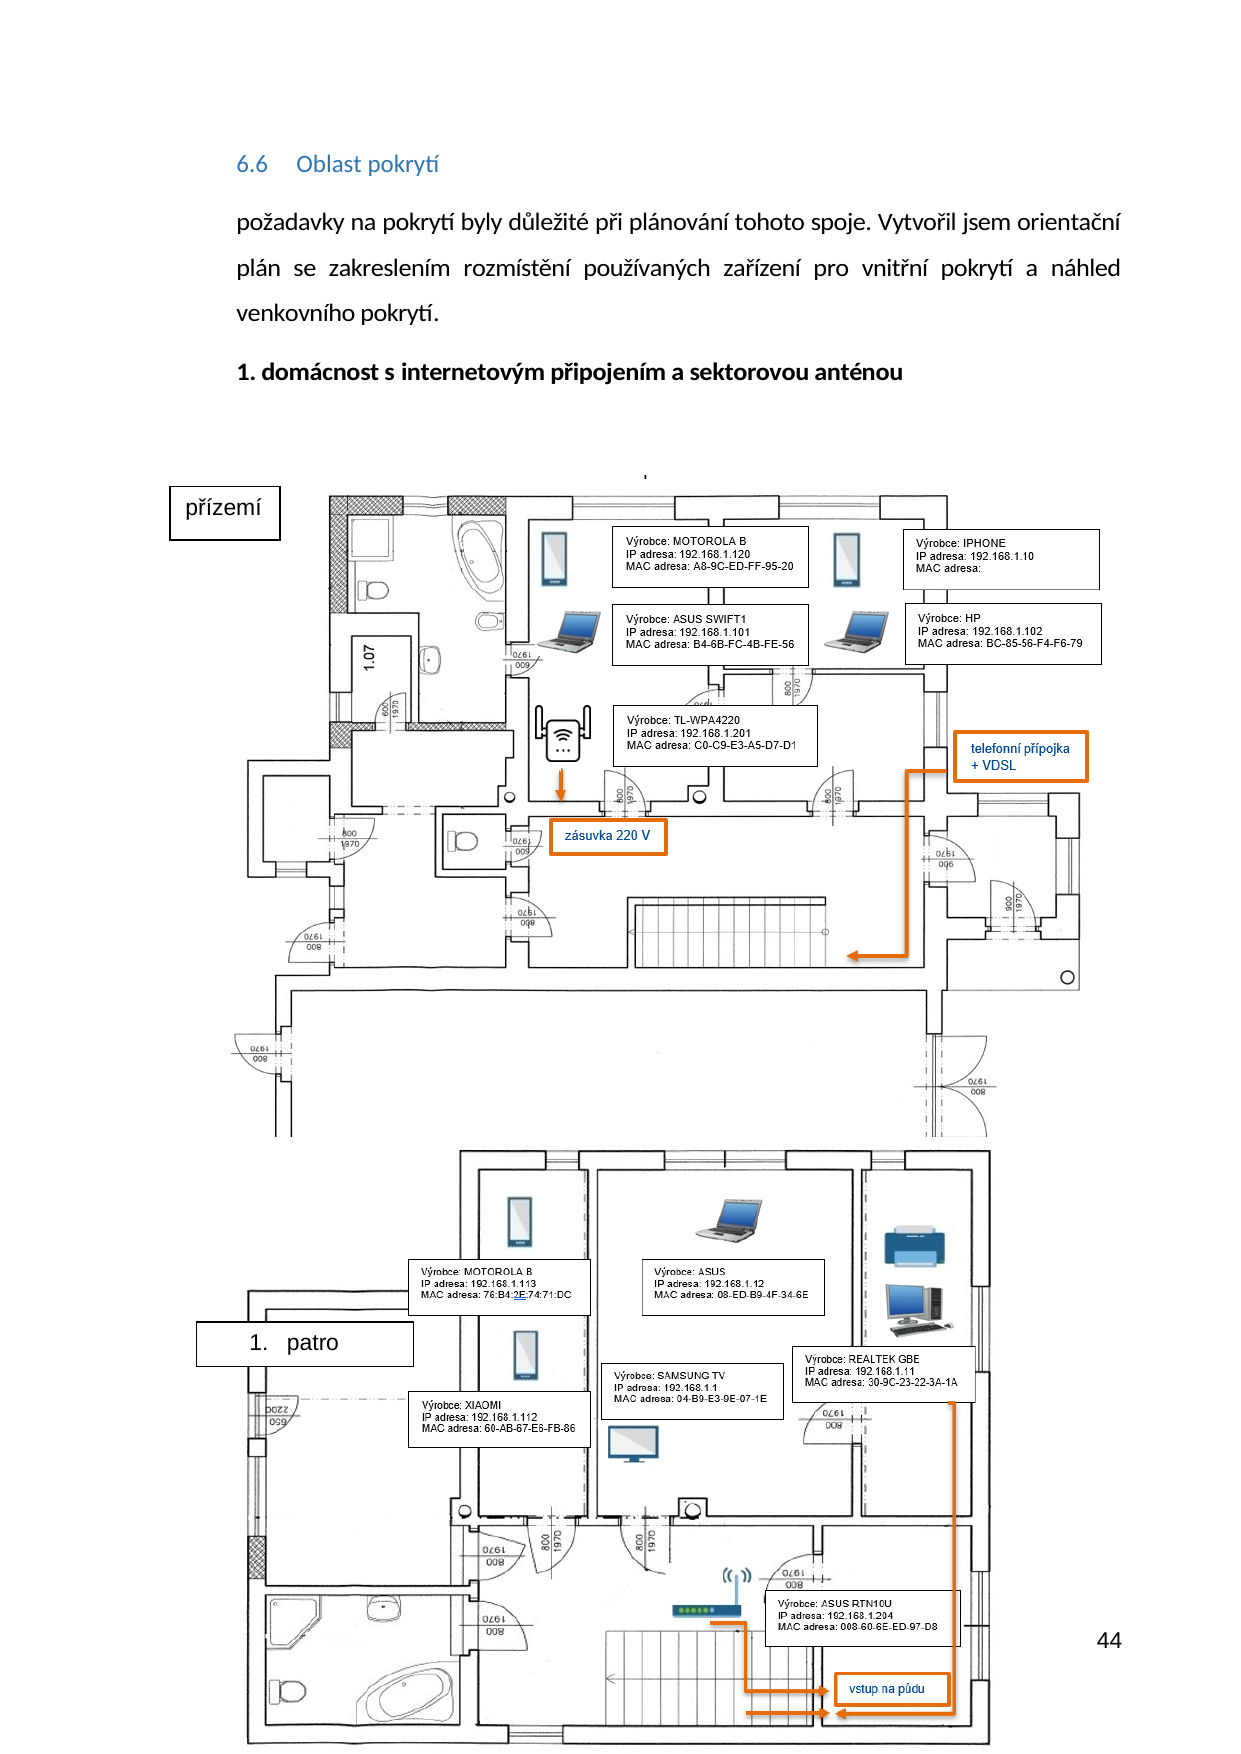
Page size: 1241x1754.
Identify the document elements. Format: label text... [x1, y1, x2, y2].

subtitle Oblast pokrytí [236, 148, 1122, 178]
text 1. domácnost s internetovým připojením a sektorovou anténou [236, 356, 1114, 386]
picture [219, 475, 1139, 1754]
text požadavky na pokrytí byly důležité při plánování tohoto spoje. Vytvořil jsem orientační plán se zakreslením rozmístění používaných zařízení pro vnitřní pokrytí a náhled venkovního pokrytí. [236, 206, 1122, 328]
